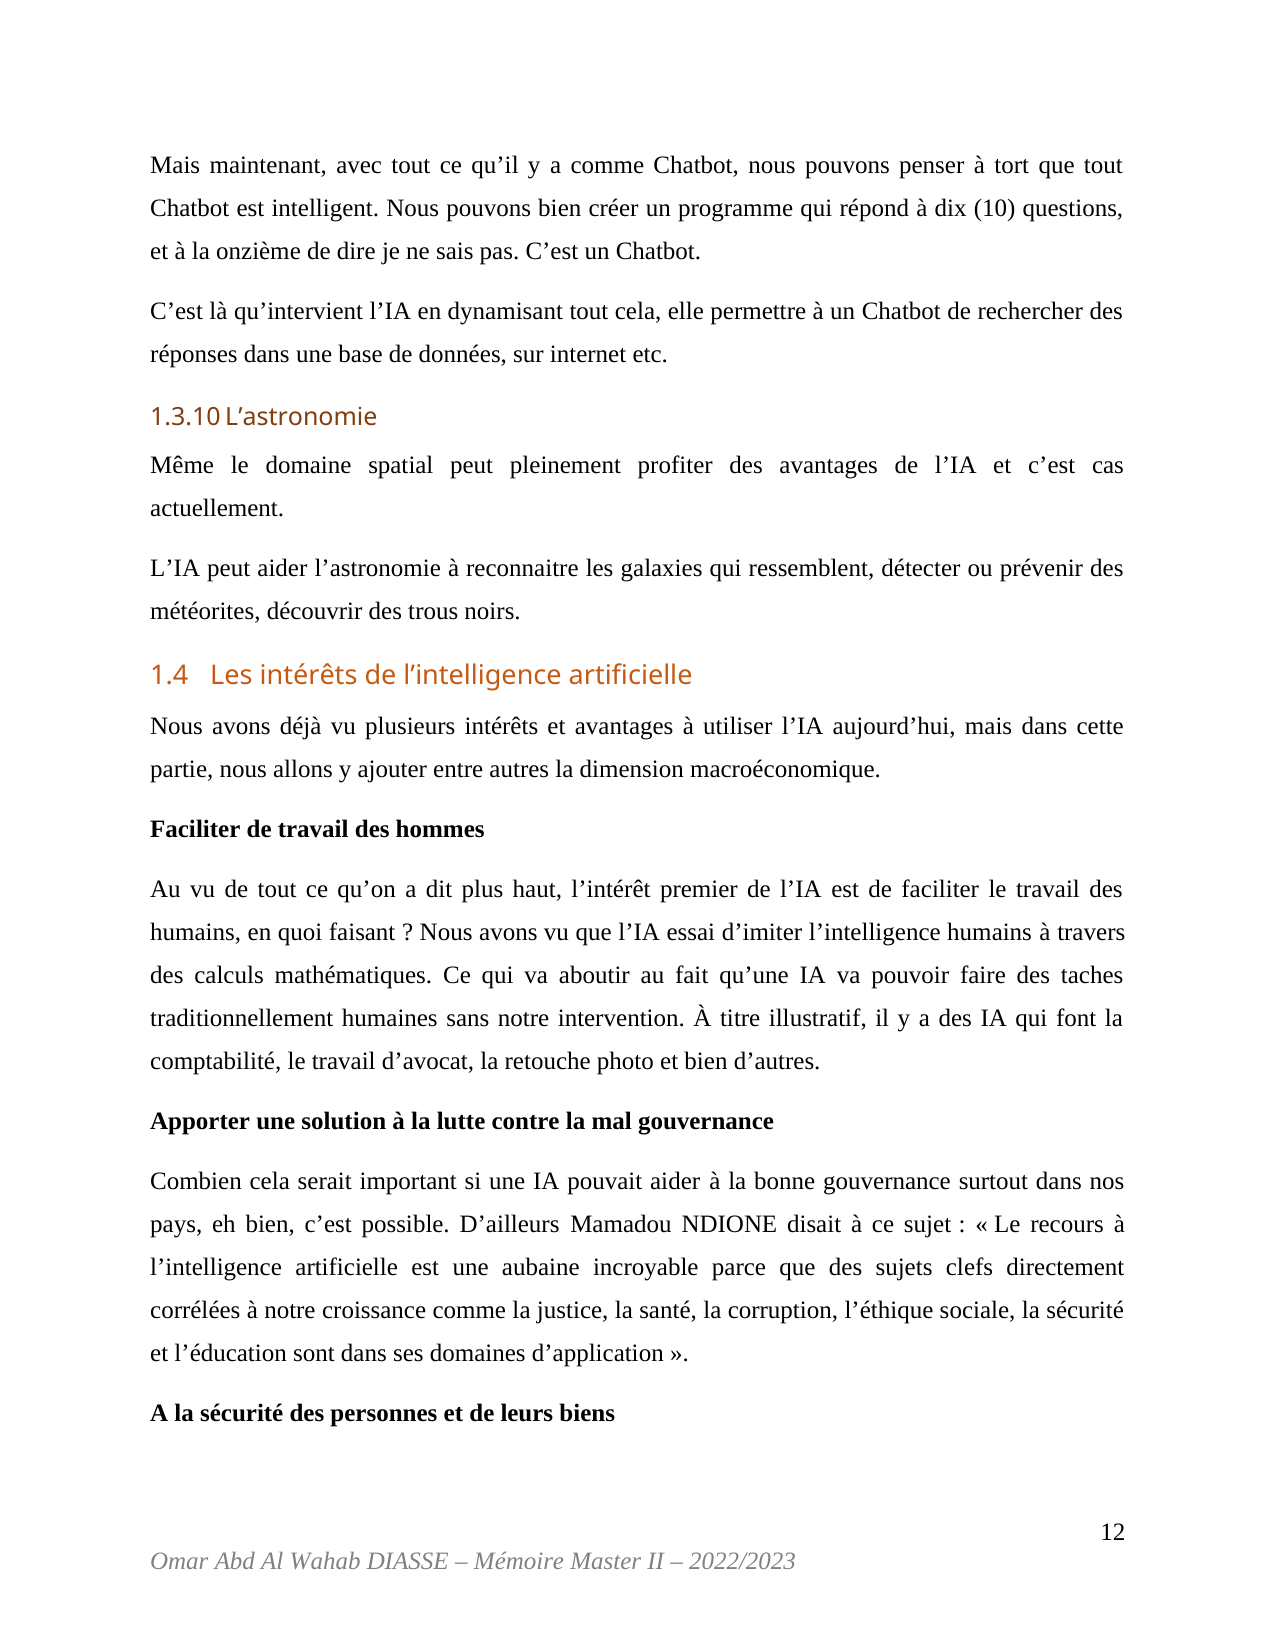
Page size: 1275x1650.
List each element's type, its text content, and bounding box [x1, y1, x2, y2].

text Nous avons déjà vu plusieurs intérêts et avantages à utiliser l’IA aujourd’hui, mais dans cette partie, nous allons y ajouter entre autres la dimension macroéconomique. [150, 711, 1125, 783]
text Apporter une solution à la lutte contre la mal gouvernance [150, 1106, 1125, 1135]
text Mais maintenant, avec tout ce qu’il y a comme Chatbot, nous pouvons penser à tort que tout Chatbot est intelligent. Nous pouvons bien créer un programme qui répond à dix (10) questions, et à la onzième de dire je ne sais pas. C’est un Chatbot. [150, 150, 1125, 265]
text Au vu de tout ce qu’on a dit plus haut, l’intérêt premier de l’IA est de faciliter le travail des humains, en quoi faisant ? Nous avons vu que l’IA essai d’imiter l’intelligence humains à travers des calculs mathématiques. Ce qui va aboutir au fait qu’une IA va pouvoir faire des taches traditionnellement humaines sans notre intervention. À titre illustratif, il y a des IA qui font la comptabilité, le travail d’avocat, la retouche photo et bien d’autres. [150, 874, 1125, 1075]
text Faciliter de travail des hommes [150, 814, 1125, 843]
text C’est là qu’intervient l’IA en dynamisant tout cela, elle permettre à un Chatbot de rechercher des réponses dans une base de données, sur internet etc. [150, 296, 1125, 368]
text Même le domaine spatial peut pleinement profiter des avantages de l’IA et c’est cas actuellement. [150, 450, 1125, 522]
text L’IA peut aider l’astronomie à reconnaitre les galaxies qui ressemblent, détecter ou prévenir des météorites, découvrir des trous noirs. [150, 553, 1125, 625]
subtitle L’astronomie [150, 399, 1125, 433]
text Combien cela serait important si une IA pouvait aider à la bonne gouvernance surtout dans nos pays, eh bien, c’est possible. D’ailleurs Mamadou NDIONE disait à ce sujet : « Le recours à l’intelligence artificielle est une aubaine incroyable parce que des sujets clefs directement corrélées à notre croissance comme la justice, la santé, la corruption, l’éthique sociale, la sécurité et l’éducation sont dans ses domaines d’application ». [150, 1166, 1125, 1367]
text A la sécurité des personnes et de leurs biens [150, 1398, 1125, 1427]
subtitle Les intérêts de l’intelligence artificielle [150, 656, 1125, 693]
